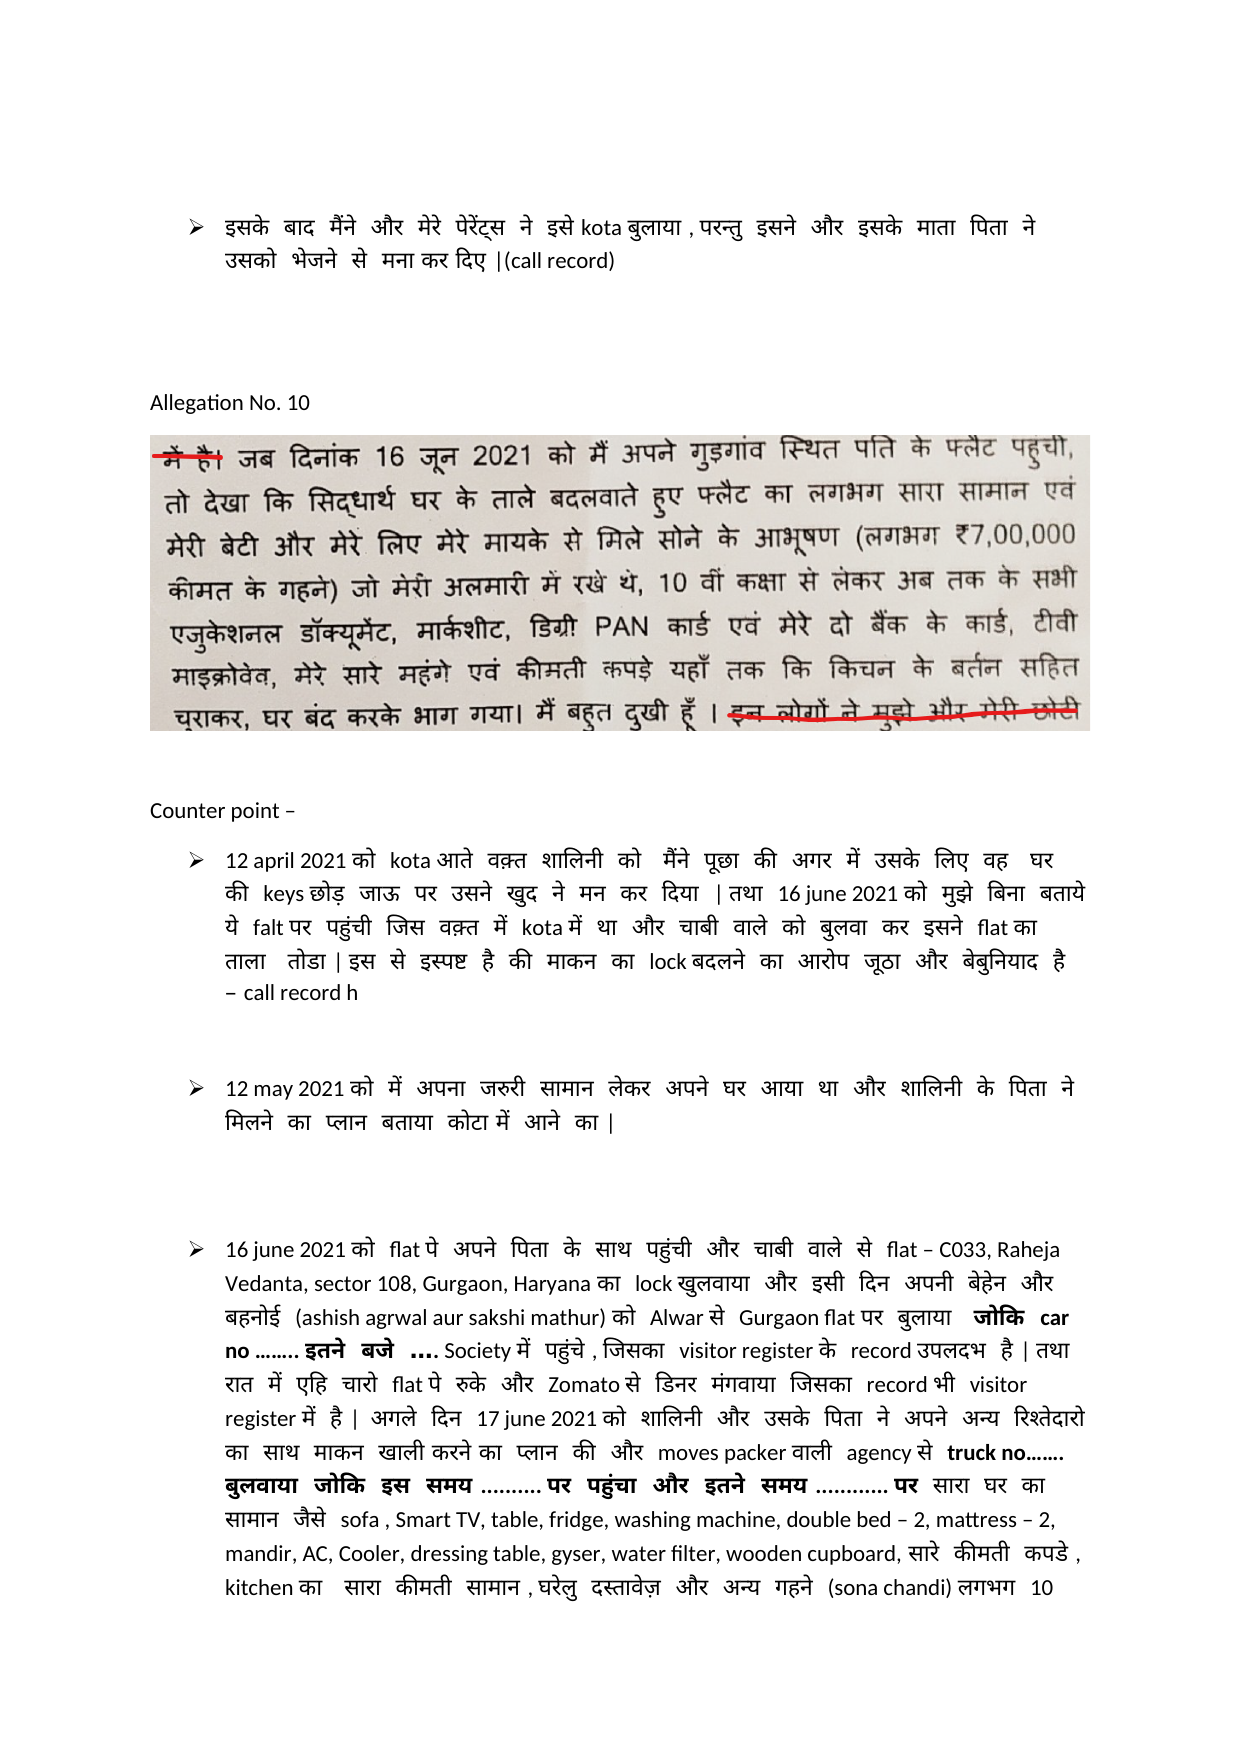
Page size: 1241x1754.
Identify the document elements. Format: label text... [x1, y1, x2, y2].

list 12 may 2021 को में अपना जरुरी सामान लेकर अपने घर आया था और शालिनी के पिता ने मिलने का प्लान बताया कोटा में आने का | [187, 1072, 1090, 1137]
text Allegation No. 10 [150, 388, 1090, 416]
list 12 april 2021 को kota आते वक़्त शालिनी को मैंने पूछा की अगर में उसके लिए वह घर की keys छोड़ जाऊ पर उसने खुद ने मन कर दिया | तथा 16 june 2021 को मुझे बिना बताये ये falt पर पहुंची जिस वक़्त में kota में था और चाबी वाले को बुलवा कर इसने flat का ताला तोडा | इस से इस्पष्ट है की माकन का lock बदलने का आरोप जूठा और बेबुनियाद है – call record h [187, 843, 1090, 1006]
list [187, 1233, 1090, 1602]
picture [150, 435, 1091, 731]
list इसके बाद मैंने और मेरे पेरेंट्स ने इसे kota बुलाया , परन्तु इसने और इसके माता पिता ने उसको भेजने से मना कर दिए |(call record) [187, 210, 1090, 275]
text Counter point – [150, 797, 1090, 825]
